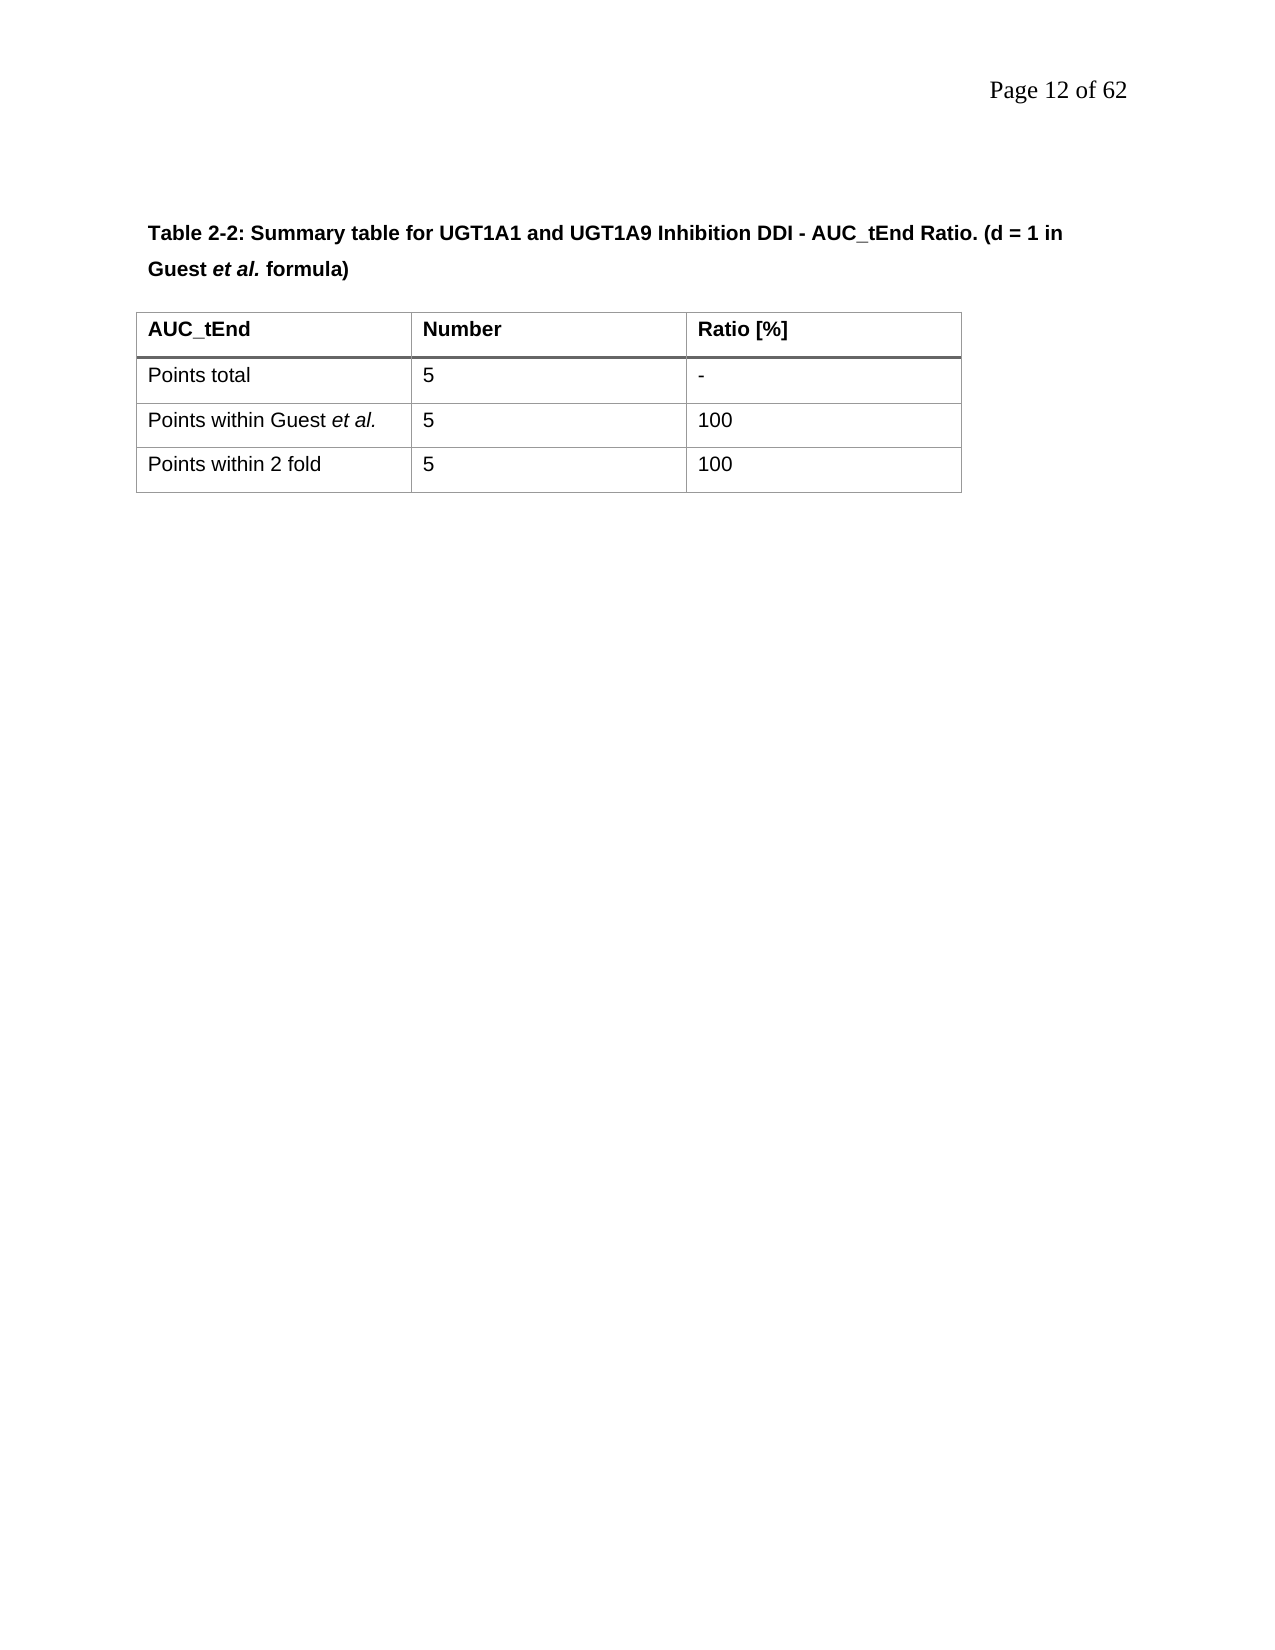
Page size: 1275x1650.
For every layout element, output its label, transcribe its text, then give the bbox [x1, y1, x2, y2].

table_cell 5 [412, 359, 686, 403]
table_header Ratio [%] [687, 313, 961, 356]
table_cell Points total [137, 359, 411, 403]
table_header Number [412, 313, 686, 356]
table_cell 5 [412, 448, 686, 492]
table_cell 100 [687, 448, 961, 492]
table_cell 100 [687, 404, 961, 447]
table_cell Points within 2 fold [137, 448, 411, 492]
table_cell Points within Guest et al. [137, 404, 411, 447]
table_cell - [687, 359, 961, 403]
table_header AUC_tEnd [137, 313, 411, 356]
table_cell 5 [412, 404, 686, 447]
text Table 2-2: Summary table for UGT1A1 and UGT1A9 Inhibition DDI - AUC_tEnd Ratio. (d = 1 in Guest et al. formula) [148, 221, 1127, 281]
